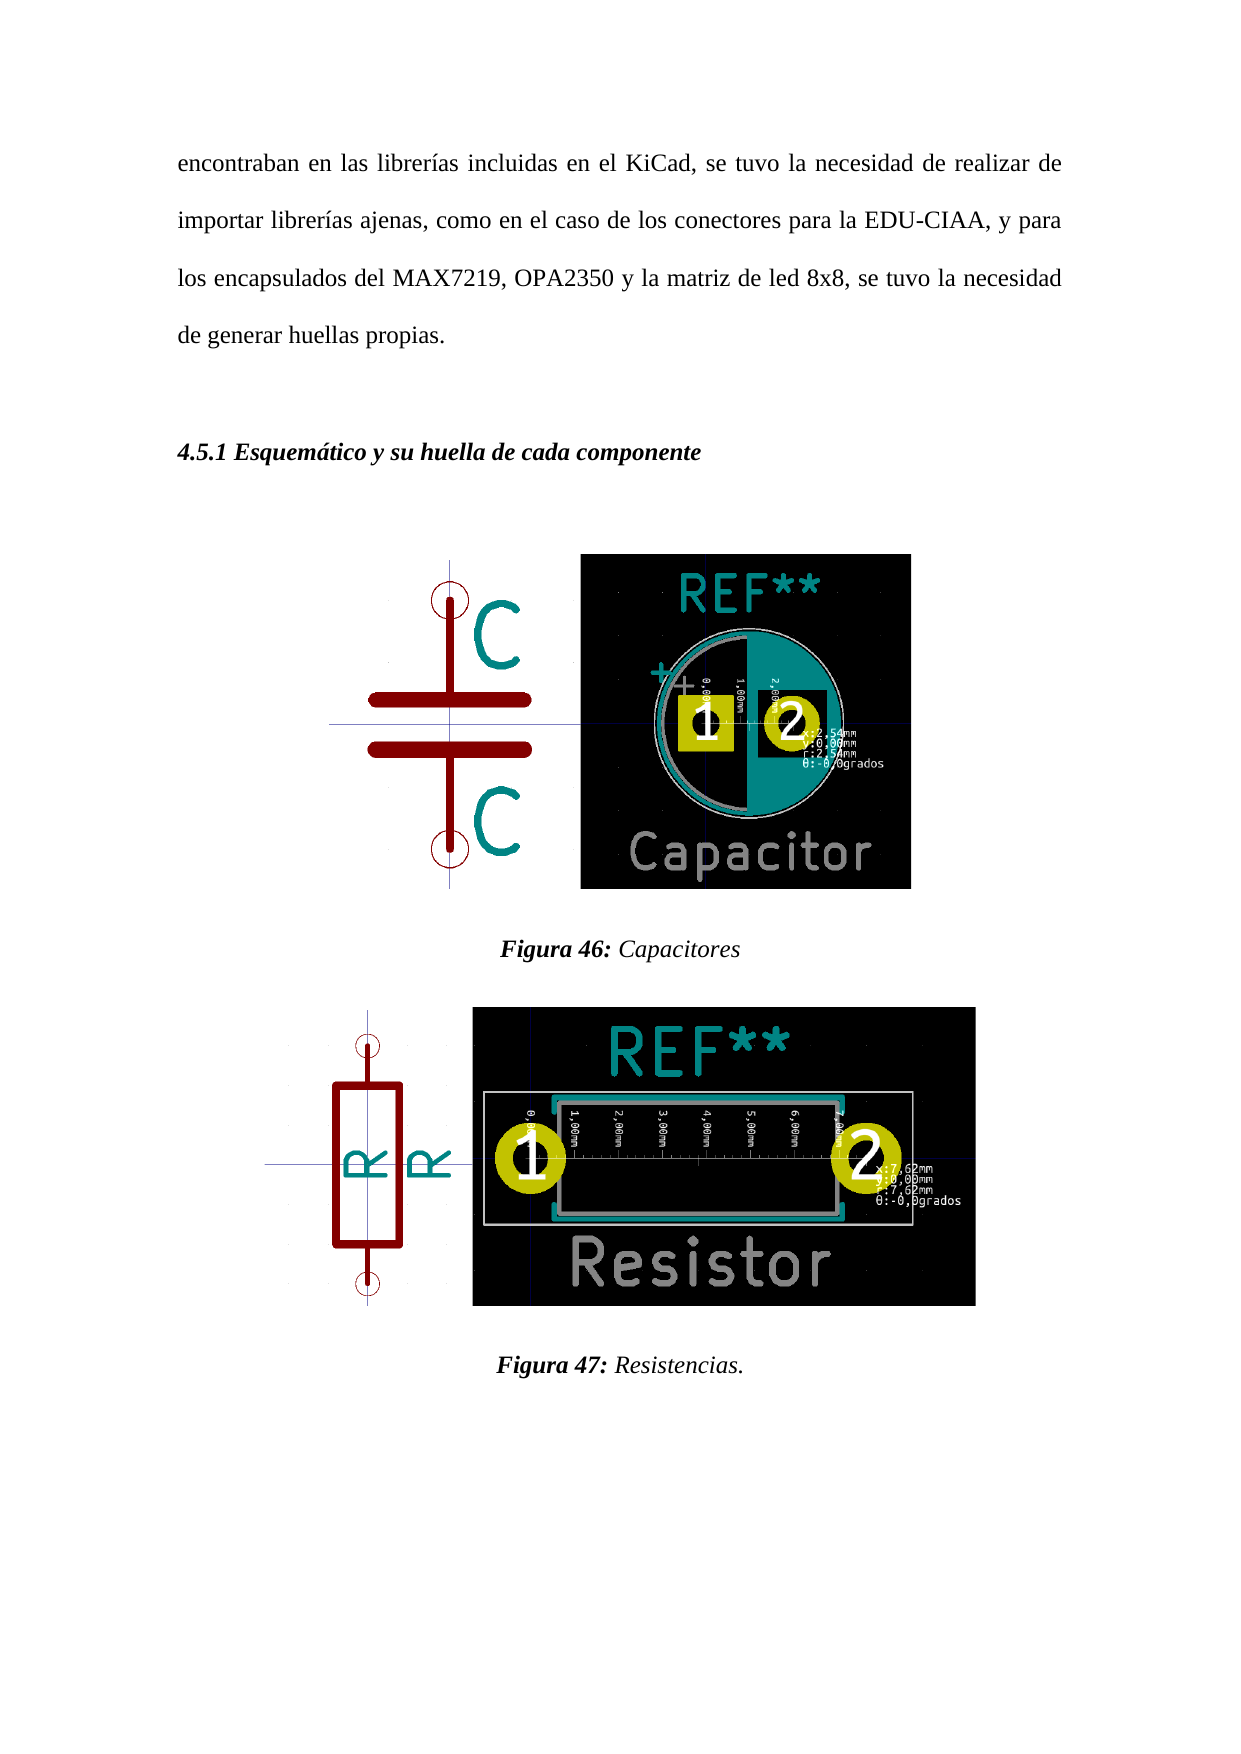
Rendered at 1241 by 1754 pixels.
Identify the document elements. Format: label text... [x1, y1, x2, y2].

picture [264, 1007, 976, 1306]
subtitle 4.5.1 Esquemático y su huella de cada componente [177, 437, 1063, 466]
text Figura 47: Resistencias. [177, 1351, 1063, 1379]
text Figura 46: Capacitores [177, 934, 1063, 962]
picture [329, 554, 912, 889]
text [177, 148, 1063, 349]
